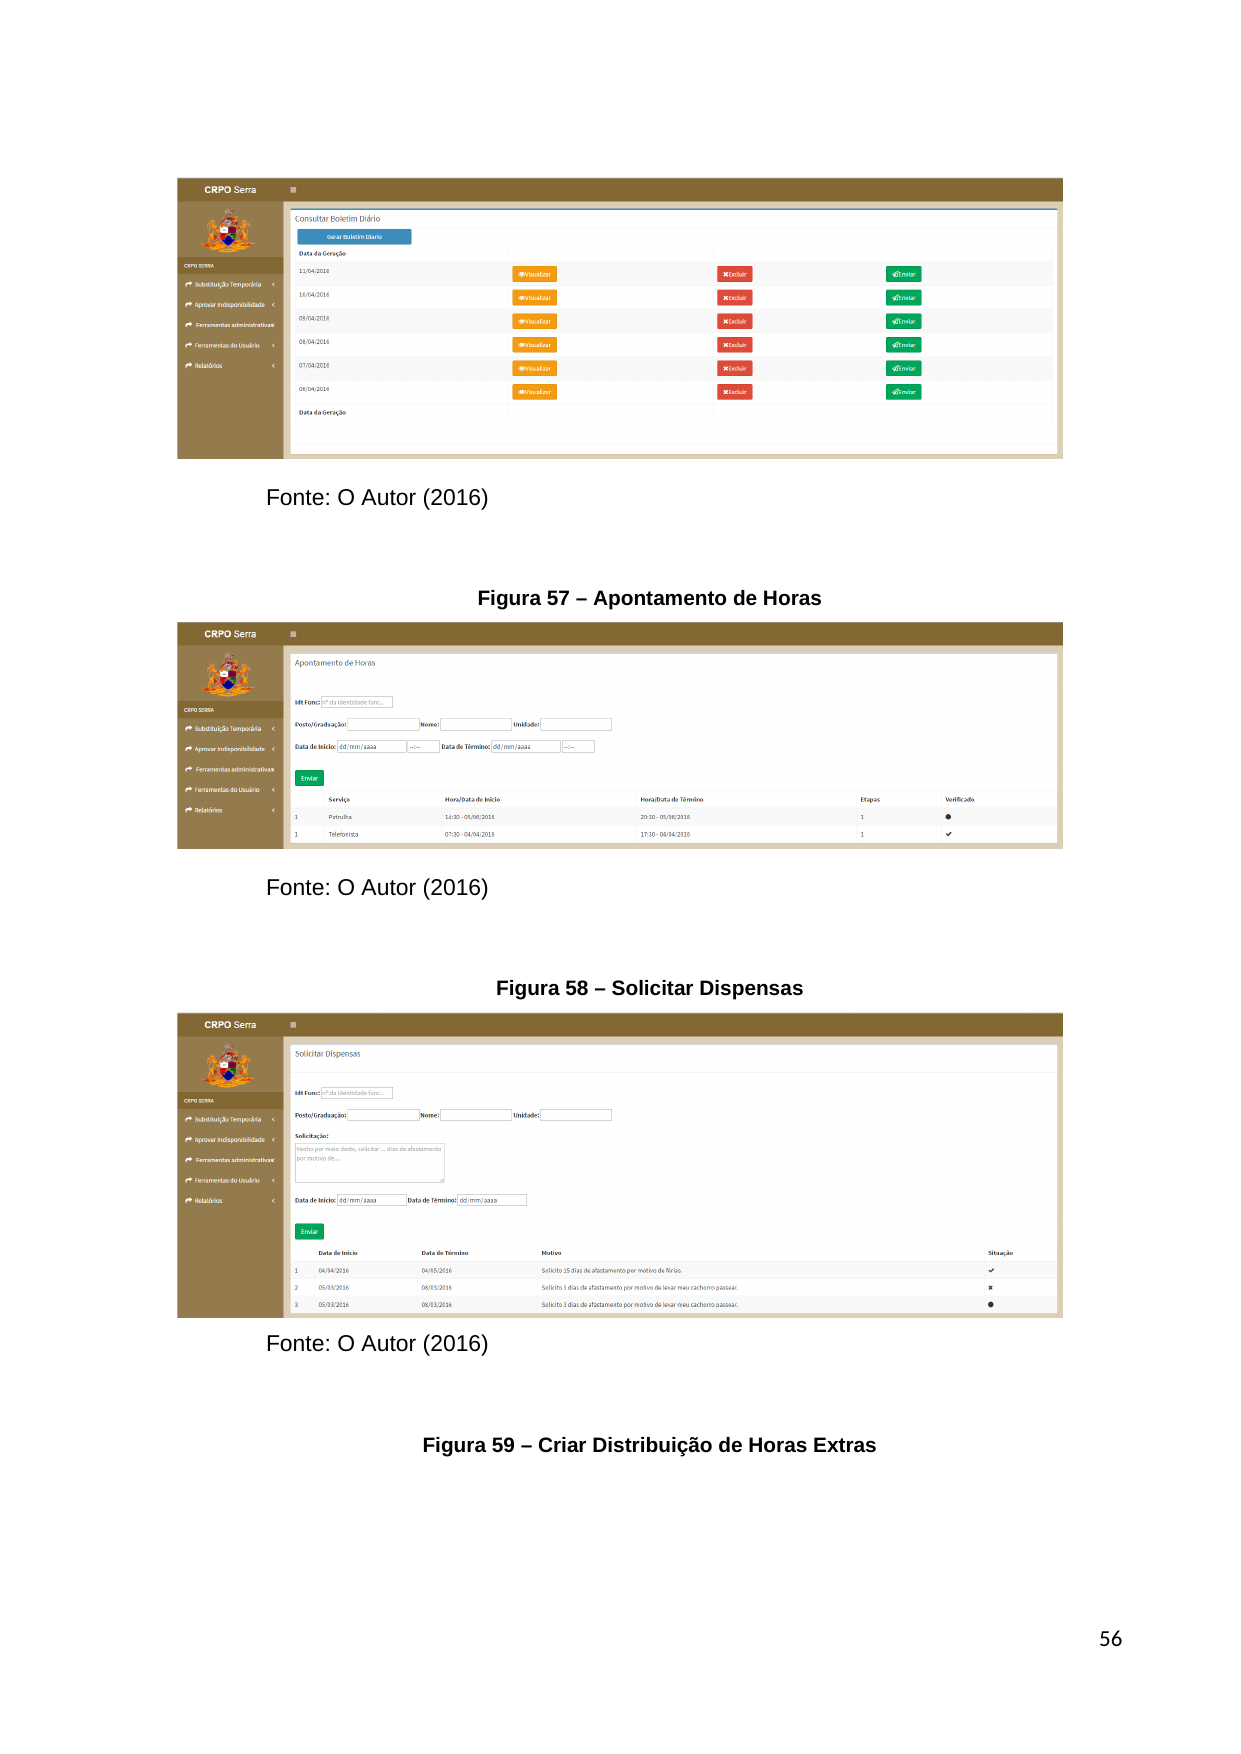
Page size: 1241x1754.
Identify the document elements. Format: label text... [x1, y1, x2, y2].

text Figura 58 – Solicitar Dispensas [177, 976, 1122, 1000]
text Figura 59 – Criar Distribuição de Horas Extras [177, 1432, 1122, 1456]
picture [177, 622, 1063, 849]
text Fonte: O Autor (2016) [177, 1330, 1122, 1357]
text Figura 57 – Apontamento de Horas [177, 586, 1122, 609]
text Fonte: O Autor (2016) [177, 483, 1122, 510]
picture [177, 1012, 1063, 1318]
text Fonte: O Autor (2016) [177, 874, 1122, 900]
picture [177, 177, 1063, 459]
